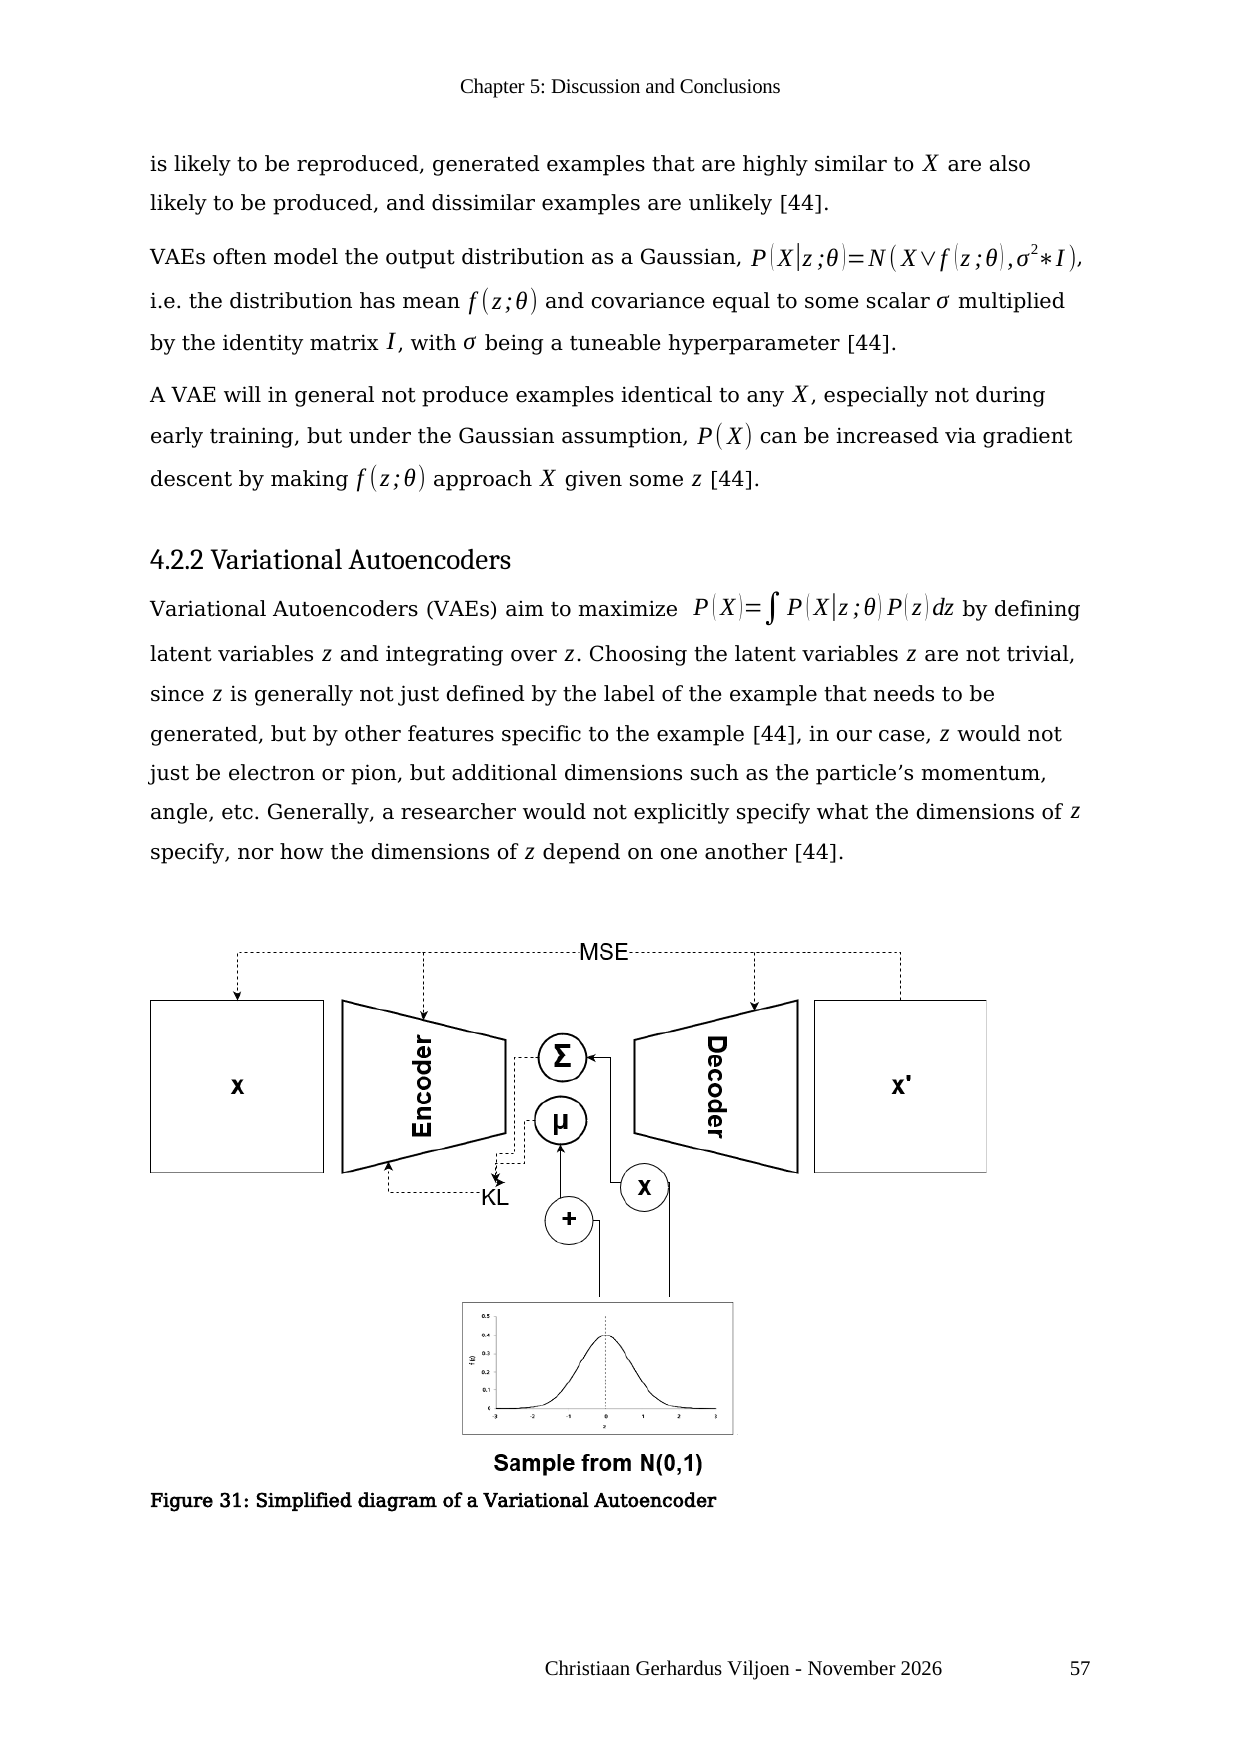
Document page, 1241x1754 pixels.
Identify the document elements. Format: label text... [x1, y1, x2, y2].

subtitle Variational Autoencoders [150, 543, 1090, 577]
text Variational Autoencoders (VAEs) aim to maximize by defining latent variables and integrating over . Choosing the latent variables are not trivial, since is generally not just defined by the label of the example that needs to be generated, but by other features specific to the example , in our case, would not just be electron or pion, but additional dimensions such as the particle’s momentum, angle, etc. Generally, a researcher would not explicitly specify what the dimensions of specify, nor how the dimensions of depend on one another . [150, 589, 1090, 865]
text VAEs often model the output distribution as a Gaussian, , i.e. the distribution has mean and covariance equal to some scalar multiplied by the identity matrix , with being a tuneable hyperparameter . [150, 240, 1090, 356]
text A VAE will in general not produce examples identical to any , especially not during early training, but under the Gaussian assumption, can be increased via gradient descent by making approach given some . [150, 381, 1090, 493]
text Figure 31: Simplified diagram of a Variational Autoencoder [150, 1488, 1090, 1511]
picture [150, 940, 987, 1476]
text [150, 150, 1090, 215]
